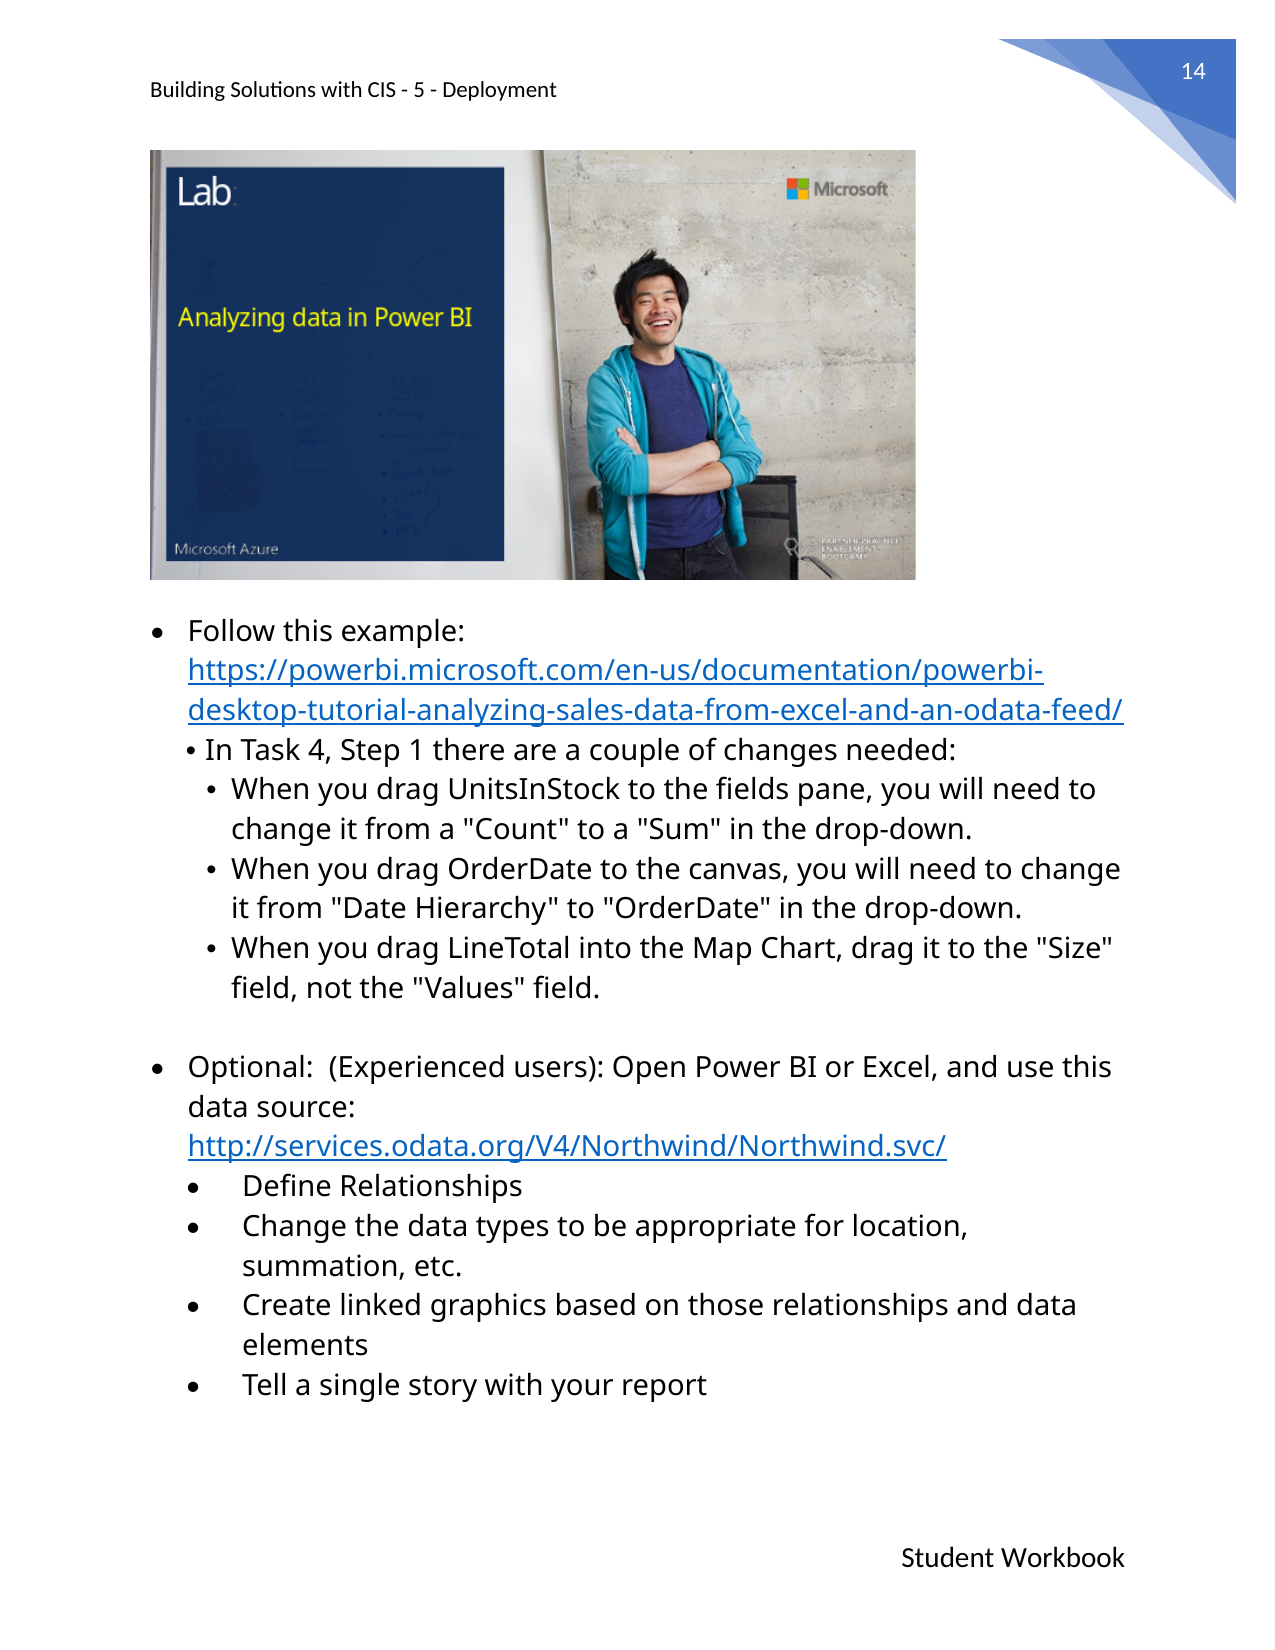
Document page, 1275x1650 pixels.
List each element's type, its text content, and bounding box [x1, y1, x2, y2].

list When you drag UnitsInStock to the fields pane, you will need to change it from a "Count" to a "Sum" in the drop-down. [206, 768, 1125, 848]
picture [997, 39, 1236, 205]
list Optional: (Experienced users): Open Power BI or Excel, and use this data source: http://services.odata.org/V4/Northwind/Northwind.svc/ [150, 1046, 1125, 1165]
list Define Relationships [186, 1165, 1125, 1205]
list Create linked graphics based on those relationships and data elements [186, 1284, 1125, 1364]
list Follow this example: https://powerbi.microsoft.com/en-us/documentation/powerbi-desktop-tutorial-analyzing-sales-data-from-excel-and-an-odata-feed/ [150, 610, 1125, 729]
list Tell a single story with your report [186, 1364, 1125, 1403]
list Change the data types to be appropriate for location, summation, etc. [186, 1205, 1125, 1284]
list When you drag OrderDate to the canvas, you will need to change it from "Date Hierarchy" to "OrderDate" in the drop-down. [206, 848, 1125, 927]
list When you drag LineTotal into the Map Chart, drag it to the "Size" field, not the "Values" field. [206, 927, 1125, 1007]
list In Task 4, Step 1 there are a couple of changes needed: [186, 729, 1125, 768]
